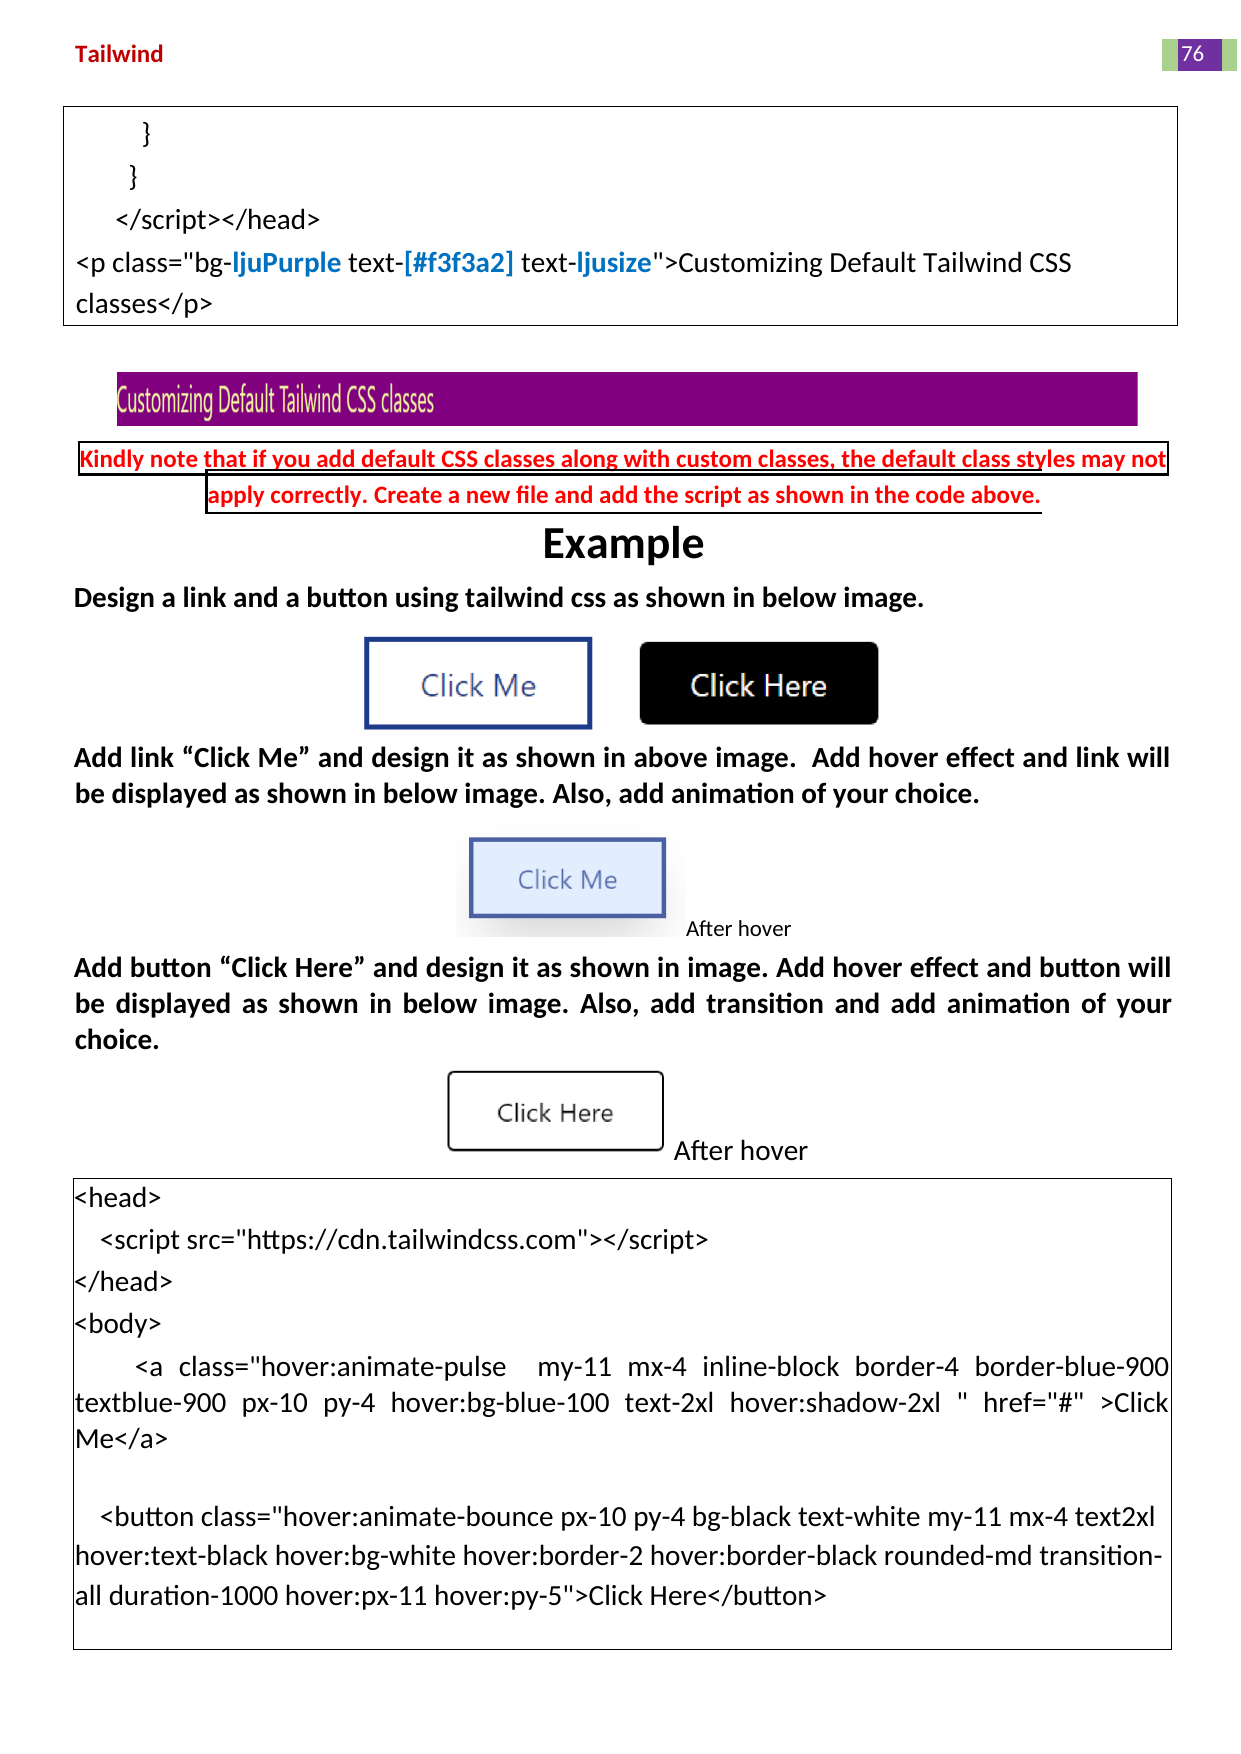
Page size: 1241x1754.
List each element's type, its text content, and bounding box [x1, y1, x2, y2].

picture [353, 621, 894, 740]
picture [438, 1063, 674, 1160]
text After hover [75, 818, 1172, 942]
text After hover [75, 1063, 1172, 1167]
text <a class="hover:animate-pulse my-11 mx-4 inline-block border-4 border-blue-900 textblue-900 px-10 py-4 hover:bg-blue-100 text-2xl hover:shadow-2xl " href="#" >Click Me</a> [74, 1347, 1171, 1456]
text <button class="hover:animate-bounce px-10 py-4 bg-black text-white my-11 mx-4 text2xl hover:text-black hover:bg-white hover:border-2 hover:border-black rounded-md transition-all duration-1000 hover:px-11 hover:py-5">Click Here</button> [74, 1497, 1171, 1613]
text Kindly note that if you add default CSS classes along with custom classes, the default class styles may not apply correctly. Create a new file and add the script as shown in the code above. [208, 442, 1172, 514]
picture [455, 817, 686, 937]
text Design a link and a button using tailwind css as shown in below image. [73, 579, 1173, 615]
picture [116, 372, 1138, 426]
text Add button “Click Here” and design it as shown in image. Add hover effect and button will be displayed as shown in below image. Also, add transition and add animation of your choice. [73, 949, 1173, 1057]
text <body> [74, 1304, 1171, 1341]
text Add link “Click Me” and design it as shown in above image. Add hover effect and link will be displayed as shown in below image. Also, add animation of your choice. [73, 739, 1173, 811]
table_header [64, 107, 1177, 325]
text <script src="https://cdn.tailwindcss.com"></script> [74, 1220, 1171, 1257]
text <head> [74, 1179, 1171, 1215]
text </head> [74, 1262, 1171, 1299]
text Kindly note that if you add default CSS classes along with custom classes, the default class styles may not apply correctly. Create a new file and add the script as shown in the code above. [80, 443, 1167, 473]
text Example [75, 514, 1172, 570]
